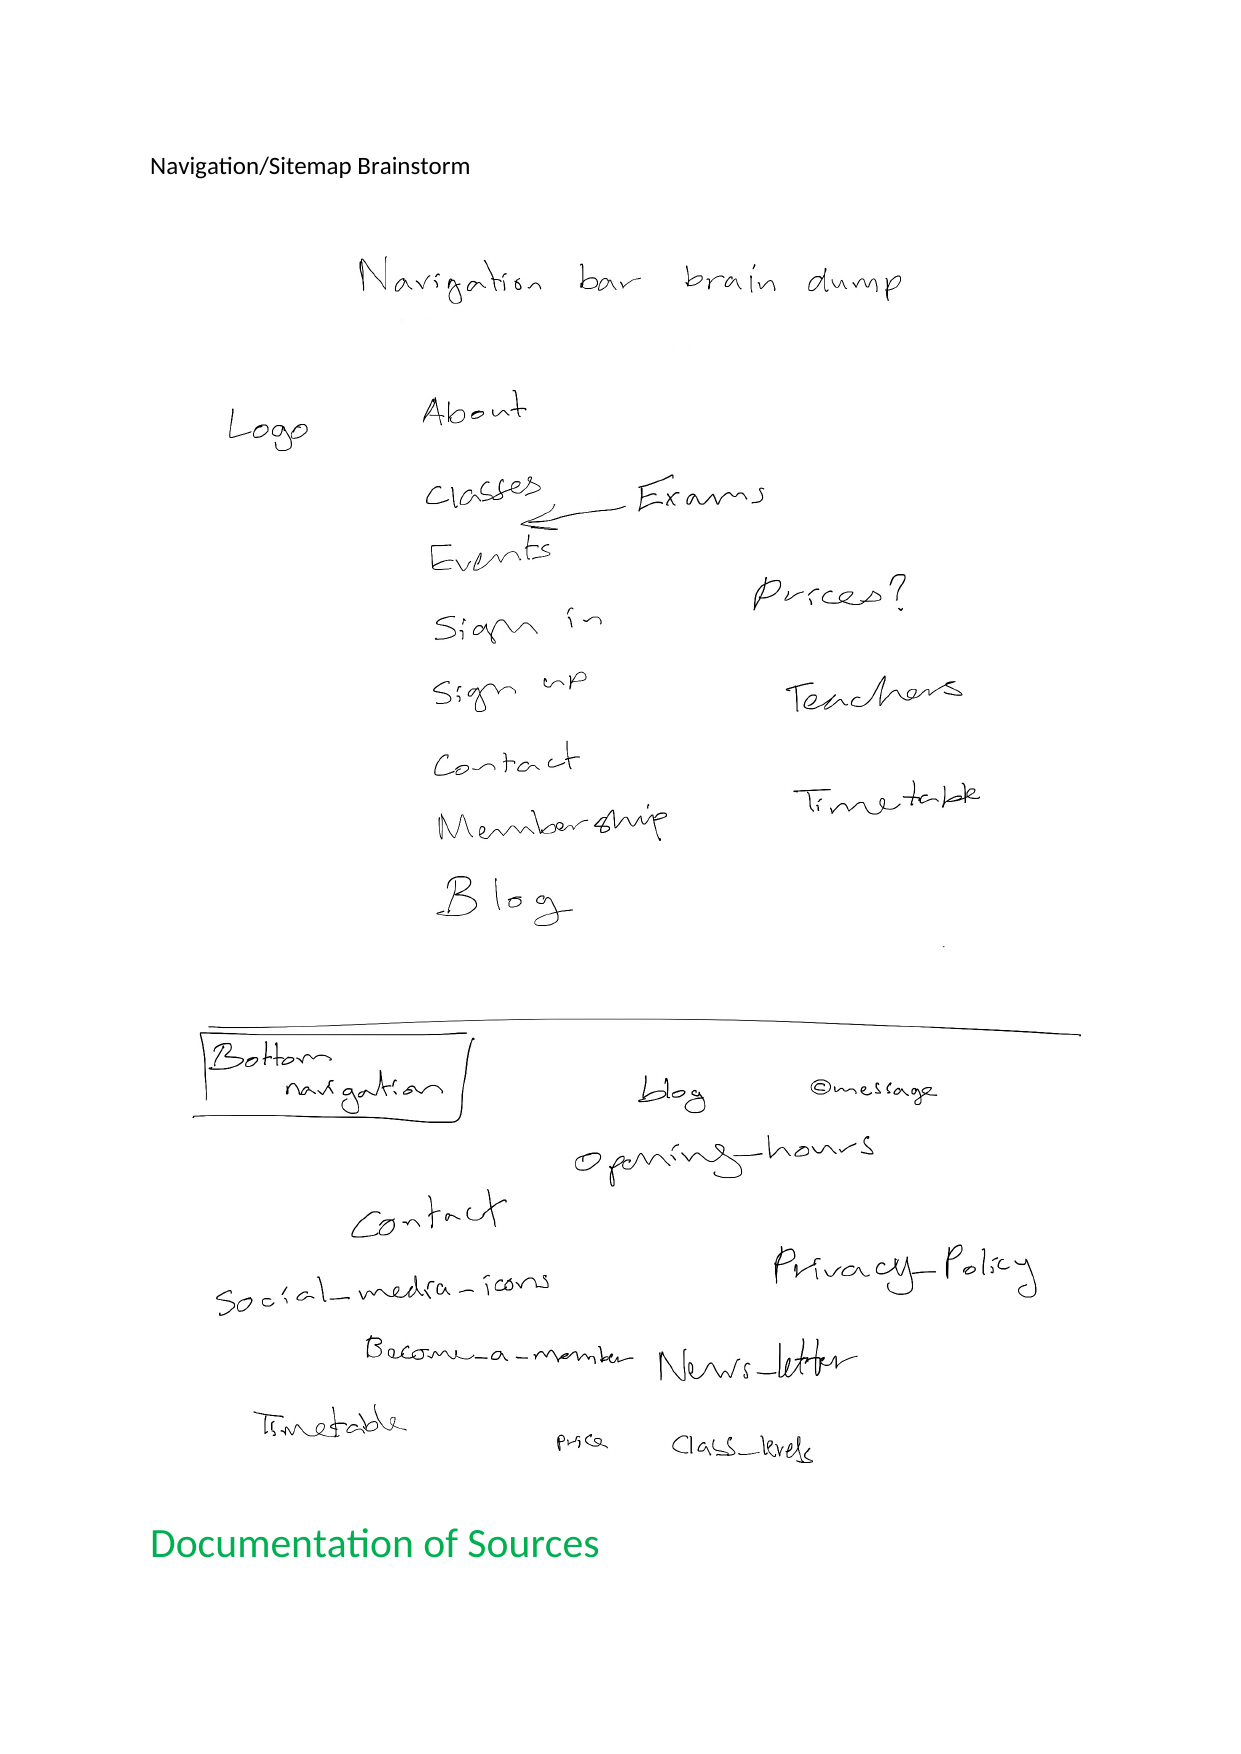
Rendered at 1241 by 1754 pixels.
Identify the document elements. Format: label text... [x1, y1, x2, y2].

text Documentation of Sources [150, 1517, 1090, 1568]
picture [150, 231, 1114, 1517]
text Navigation/Sitemap Brainstorm [150, 150, 1090, 181]
